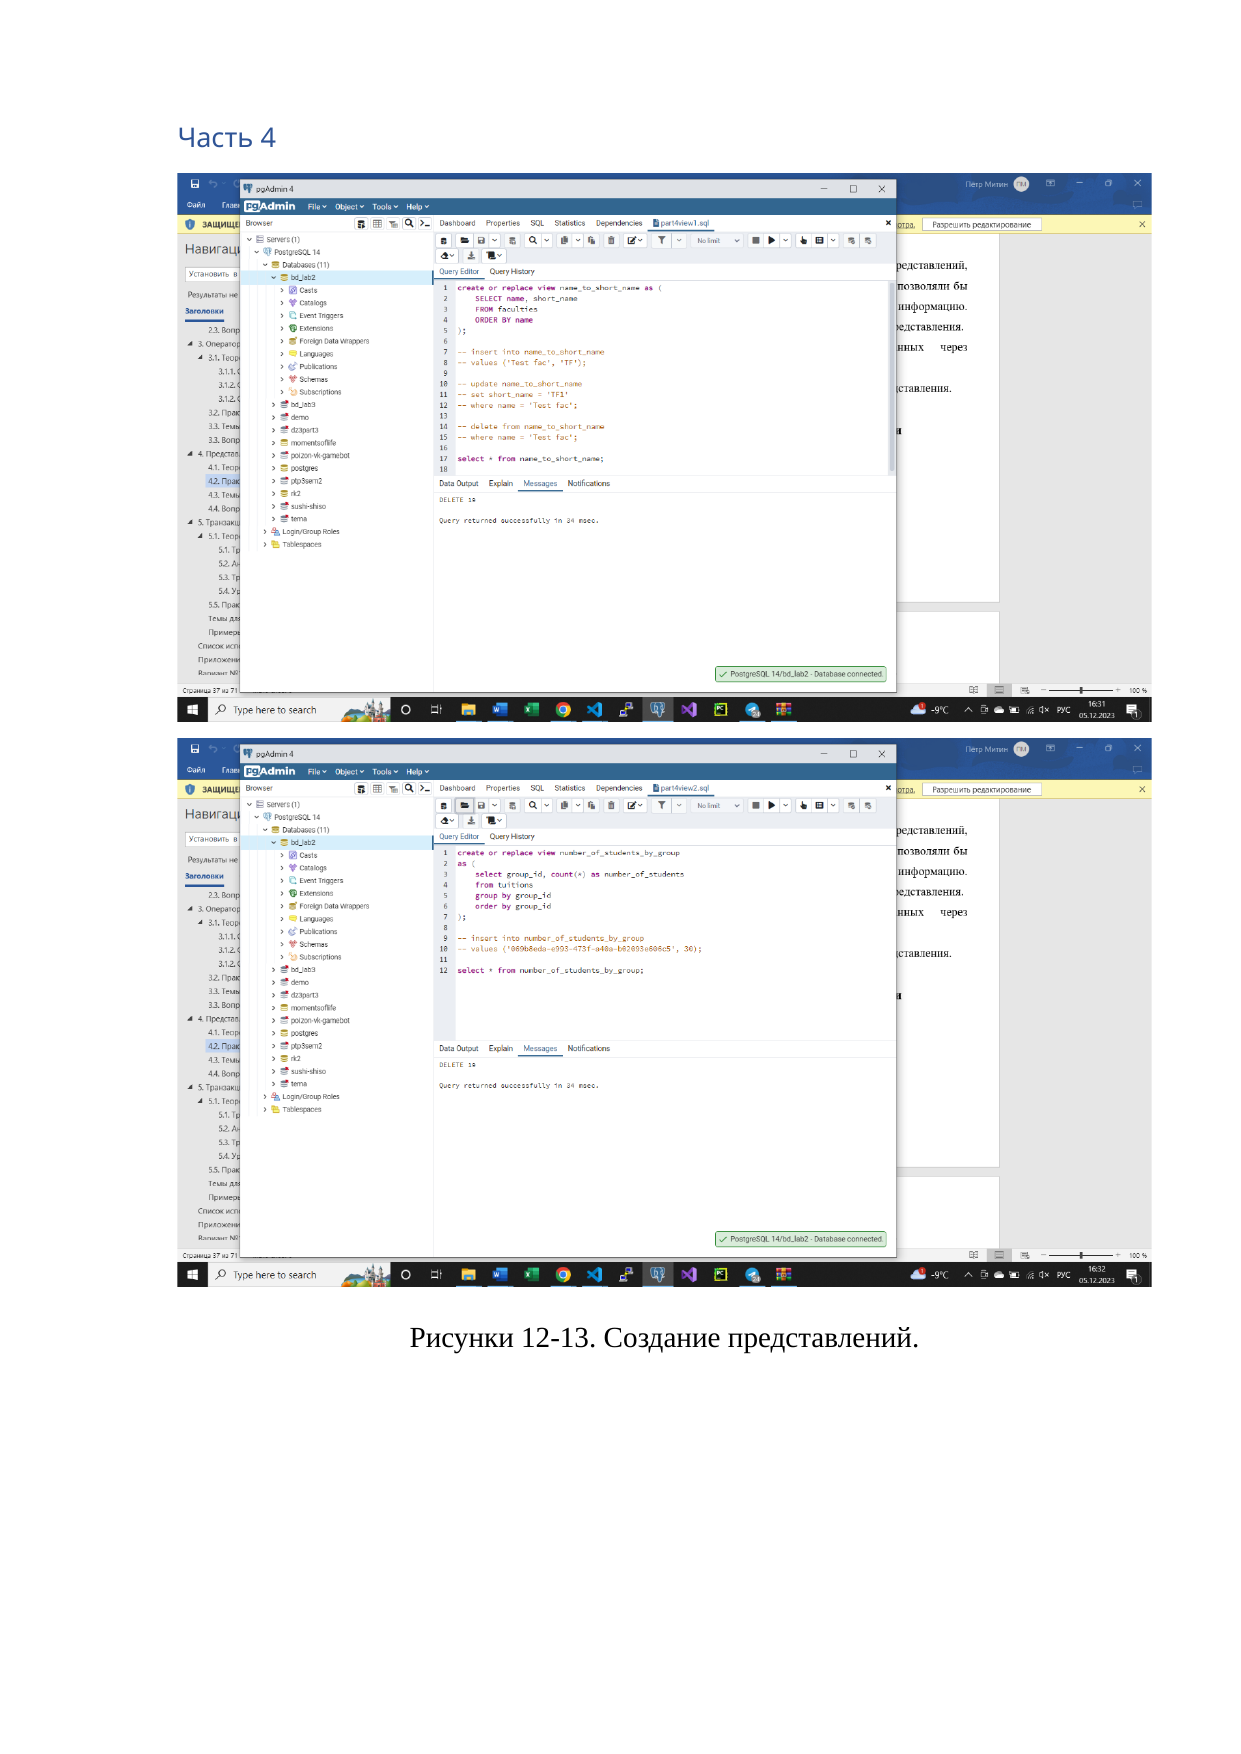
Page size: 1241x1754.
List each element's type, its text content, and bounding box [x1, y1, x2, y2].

picture [177, 173, 1152, 722]
picture [177, 738, 1152, 1287]
text Рисунки 12-13. Создание представлений. [177, 1320, 1152, 1353]
subtitle Часть 4 [177, 118, 1152, 155]
